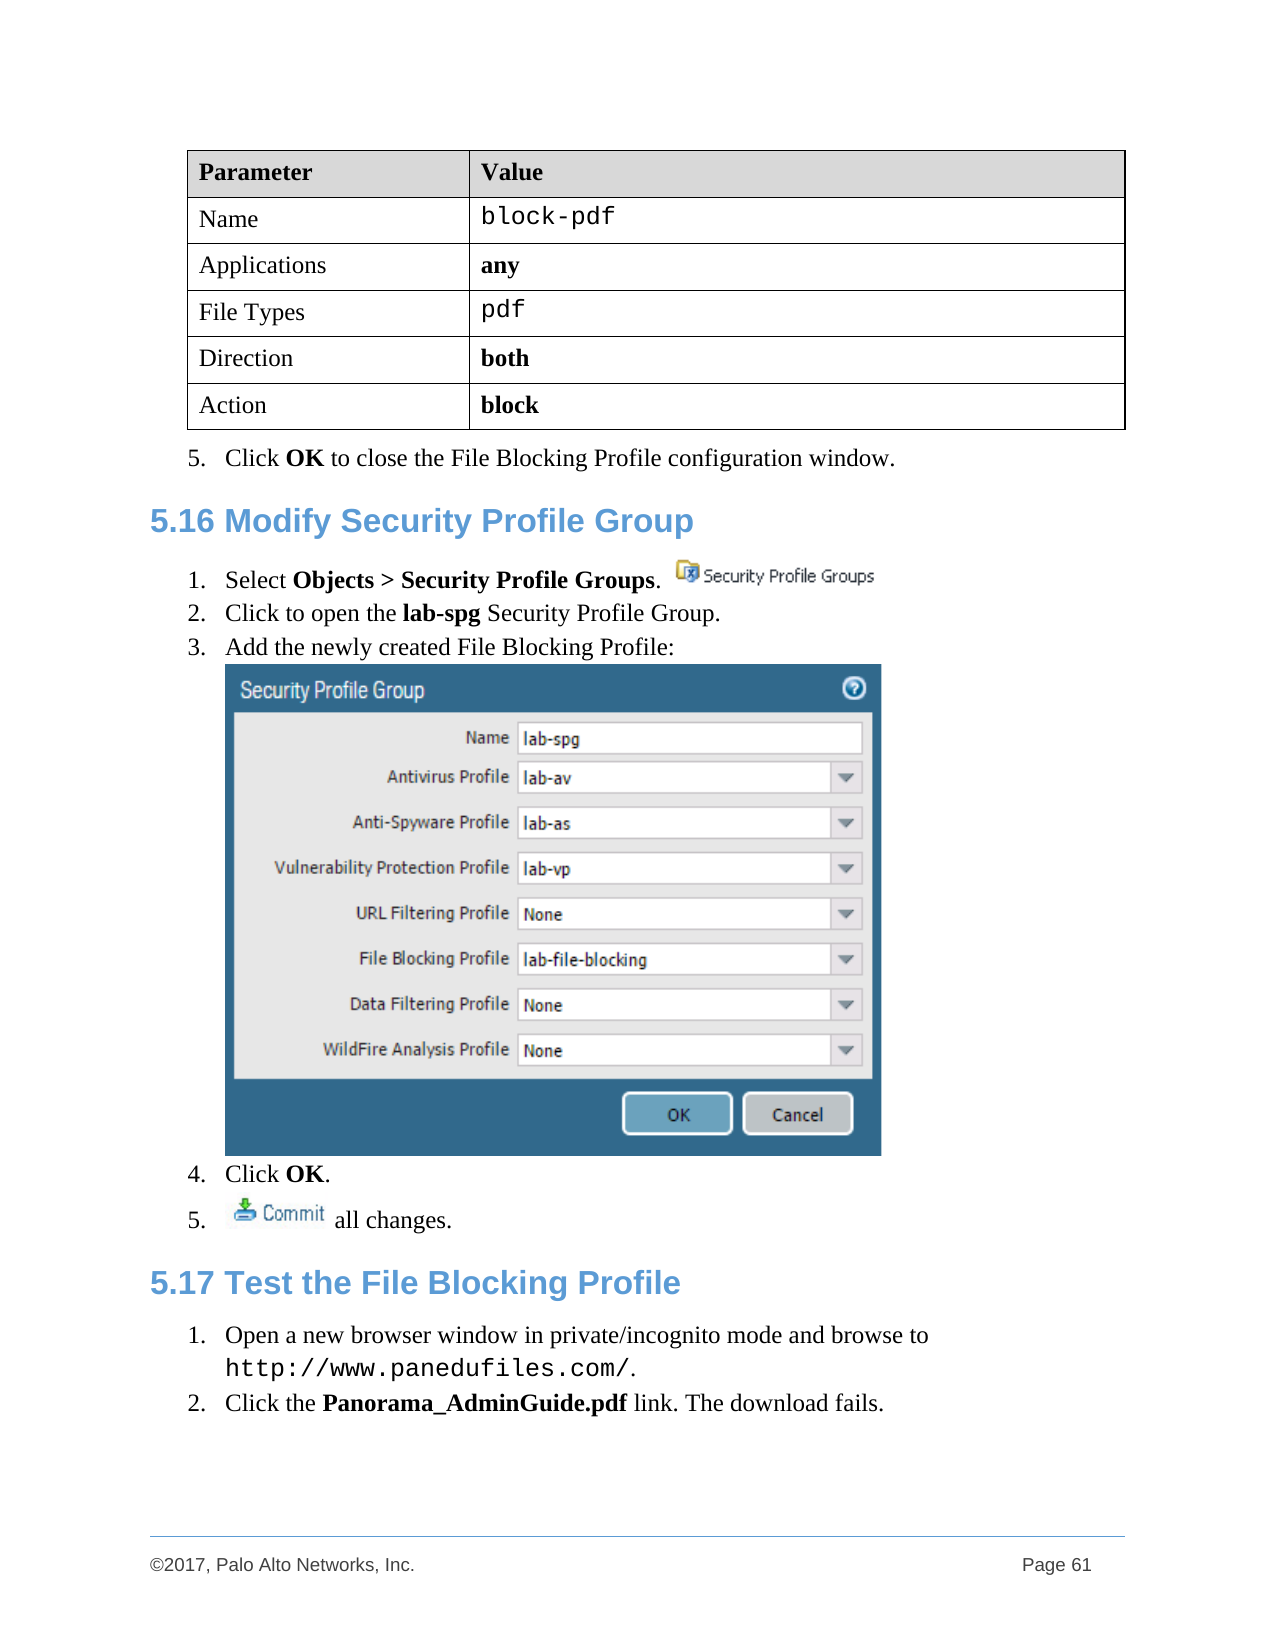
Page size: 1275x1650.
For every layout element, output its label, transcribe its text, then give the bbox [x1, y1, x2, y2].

subtitle 5.17 Test the File Blocking Profile [150, 1263, 1125, 1302]
list Click the Panorama_AdminGuide.pdf link. The download fails. [187, 1388, 1125, 1417]
list Click OK. [187, 1159, 1125, 1188]
table_header Value [470, 151, 1124, 197]
table_cell Applications [188, 244, 469, 290]
picture [225, 1192, 329, 1229]
picture [225, 664, 882, 1156]
table_cell File Types [188, 291, 469, 336]
table_cell any [470, 244, 1124, 290]
table_header Parameter [188, 151, 469, 197]
table_cell Direction [188, 337, 469, 383]
table_cell Name [188, 198, 469, 243]
table_cell block [470, 384, 1124, 429]
list Open a new browser window in private/incognito mode and browse to http://www.panedufiles.com/. [187, 1320, 1125, 1384]
list Click OK to close the File Blocking Profile configuration window. [187, 443, 1125, 472]
list Click to open the lab-spg Security Profile Group. [187, 598, 1125, 627]
table_cell Action [188, 384, 469, 429]
list Select Objects > Security Profile Groups. [187, 558, 1125, 594]
table_cell both [470, 337, 1124, 383]
table_cell block-pdf [470, 198, 1124, 243]
list Add the newly created File Blocking Profile: [187, 632, 1125, 660]
list all changes. [187, 1192, 1125, 1234]
picture [667, 557, 885, 589]
subtitle 5.16 Modify Security Profile Group [150, 501, 1125, 539]
table_cell pdf [470, 291, 1124, 336]
